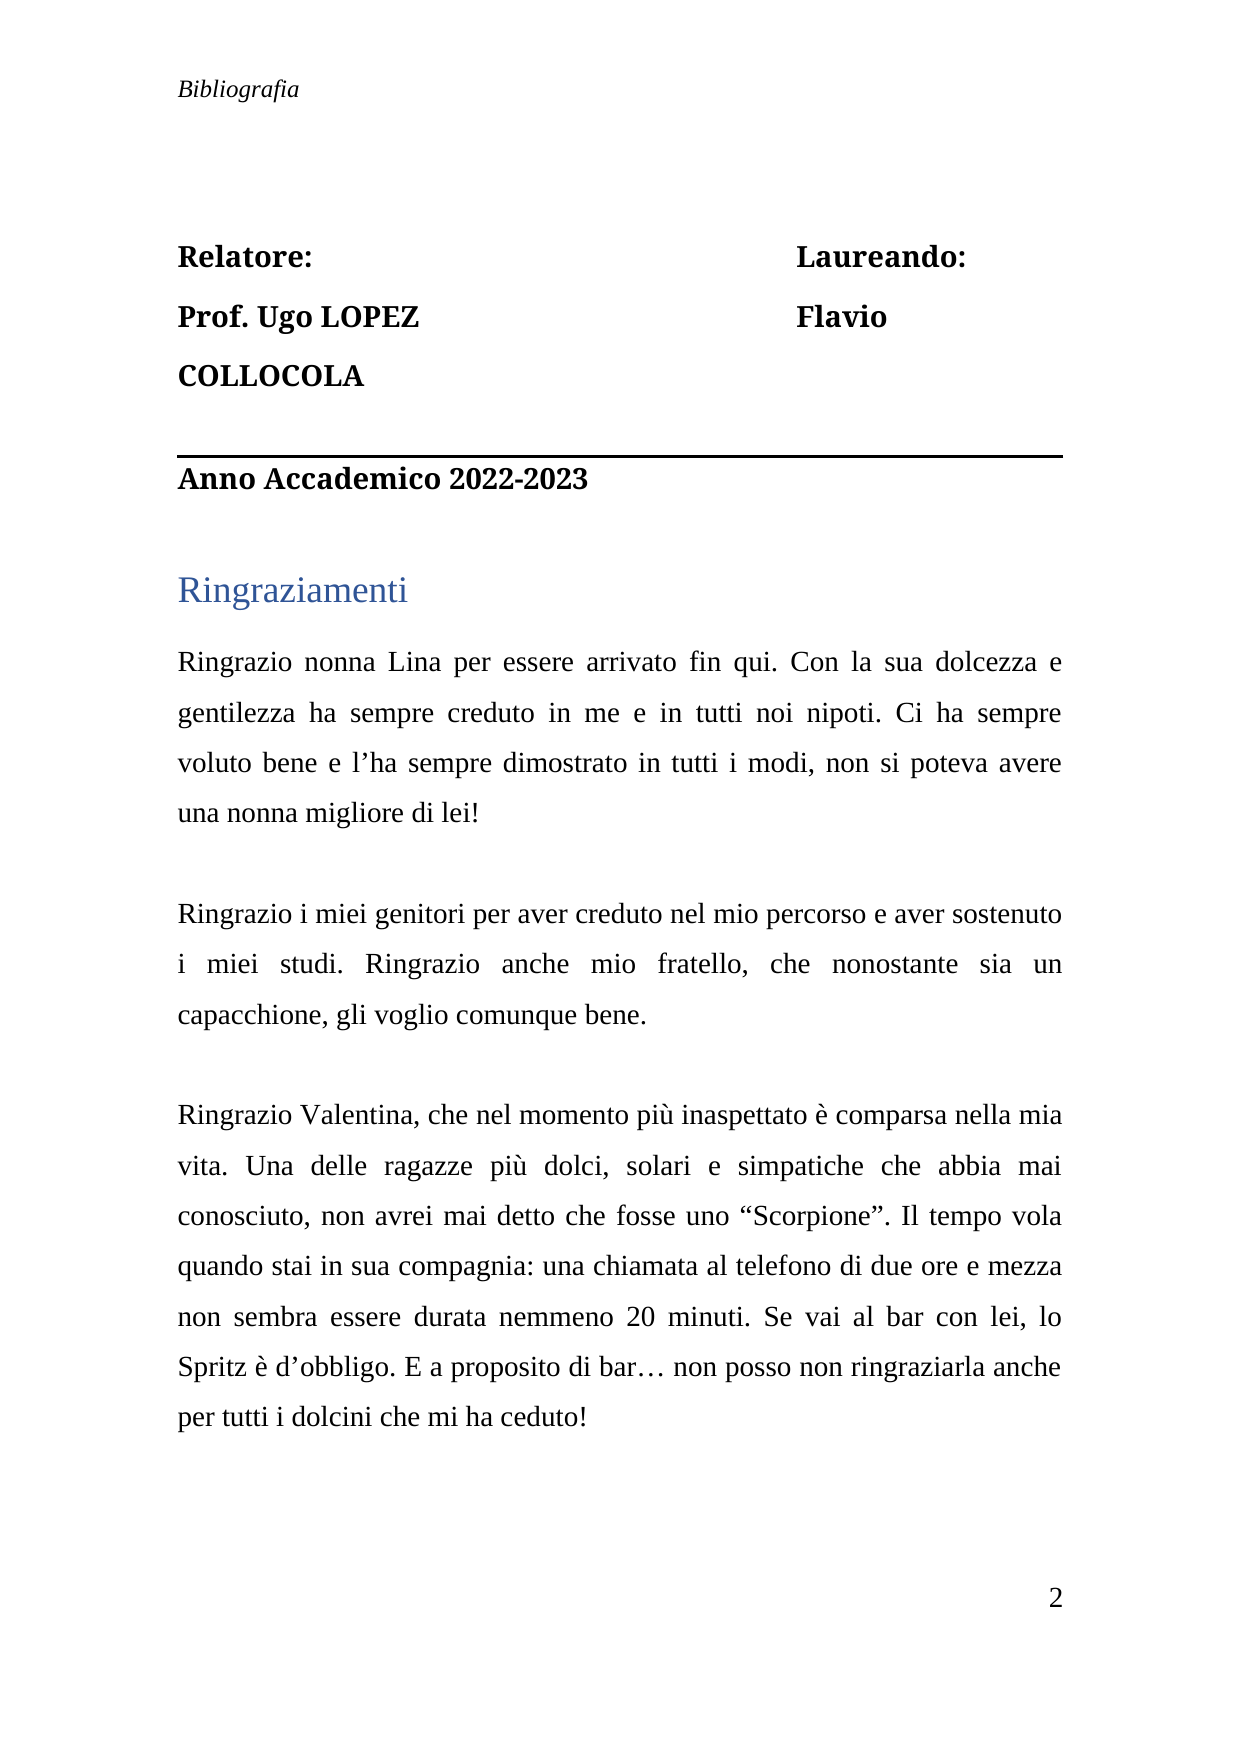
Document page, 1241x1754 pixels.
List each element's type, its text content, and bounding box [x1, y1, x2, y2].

text Relatore: Laureando: [177, 237, 1063, 276]
text Ringrazio nonna Lina per essere arrivato fin qui. Con la sua dolcezza e gentilezza ha sempre creduto in me e in tutti noi nipoti. Ci ha sempre voluto bene e l’ha sempre dimostrato in tutti i modi, non si poteva avere una nonna migliore di lei! [177, 644, 1063, 829]
text Anno Accademico 2022-2023 [177, 458, 1063, 498]
subtitle Ringraziamenti [177, 567, 1063, 611]
text Prof. Ugo LOPEZ Flavio COLLOCOLA [177, 296, 1063, 395]
text Ringrazio Valentina, che nel momento più inaspettato è comparsa nella mia vita. Una delle ragazze più dolci, solari e simpatiche che abbia mai conosciuto, non avrei mai detto che fosse uno “Scorpione”. Il tempo vola quando stai in sua compagnia: una chiamata al telefono di due ore e mezza non sembra essere durata nemmeno 20 minuti. Se vai al bar con lei, lo Spritz è d’obbligo. E a proposito di bar… non posso non ringraziarla anche per tutti i dolcini che mi ha ceduto! [177, 1097, 1063, 1433]
text Ringrazio i miei genitori per aver creduto nel mio percorso e aver sostenuto i miei studi. Ringrazio anche mio fratello, che nonostante sia un capacchione, gli voglio comunque bene. [177, 896, 1063, 1030]
